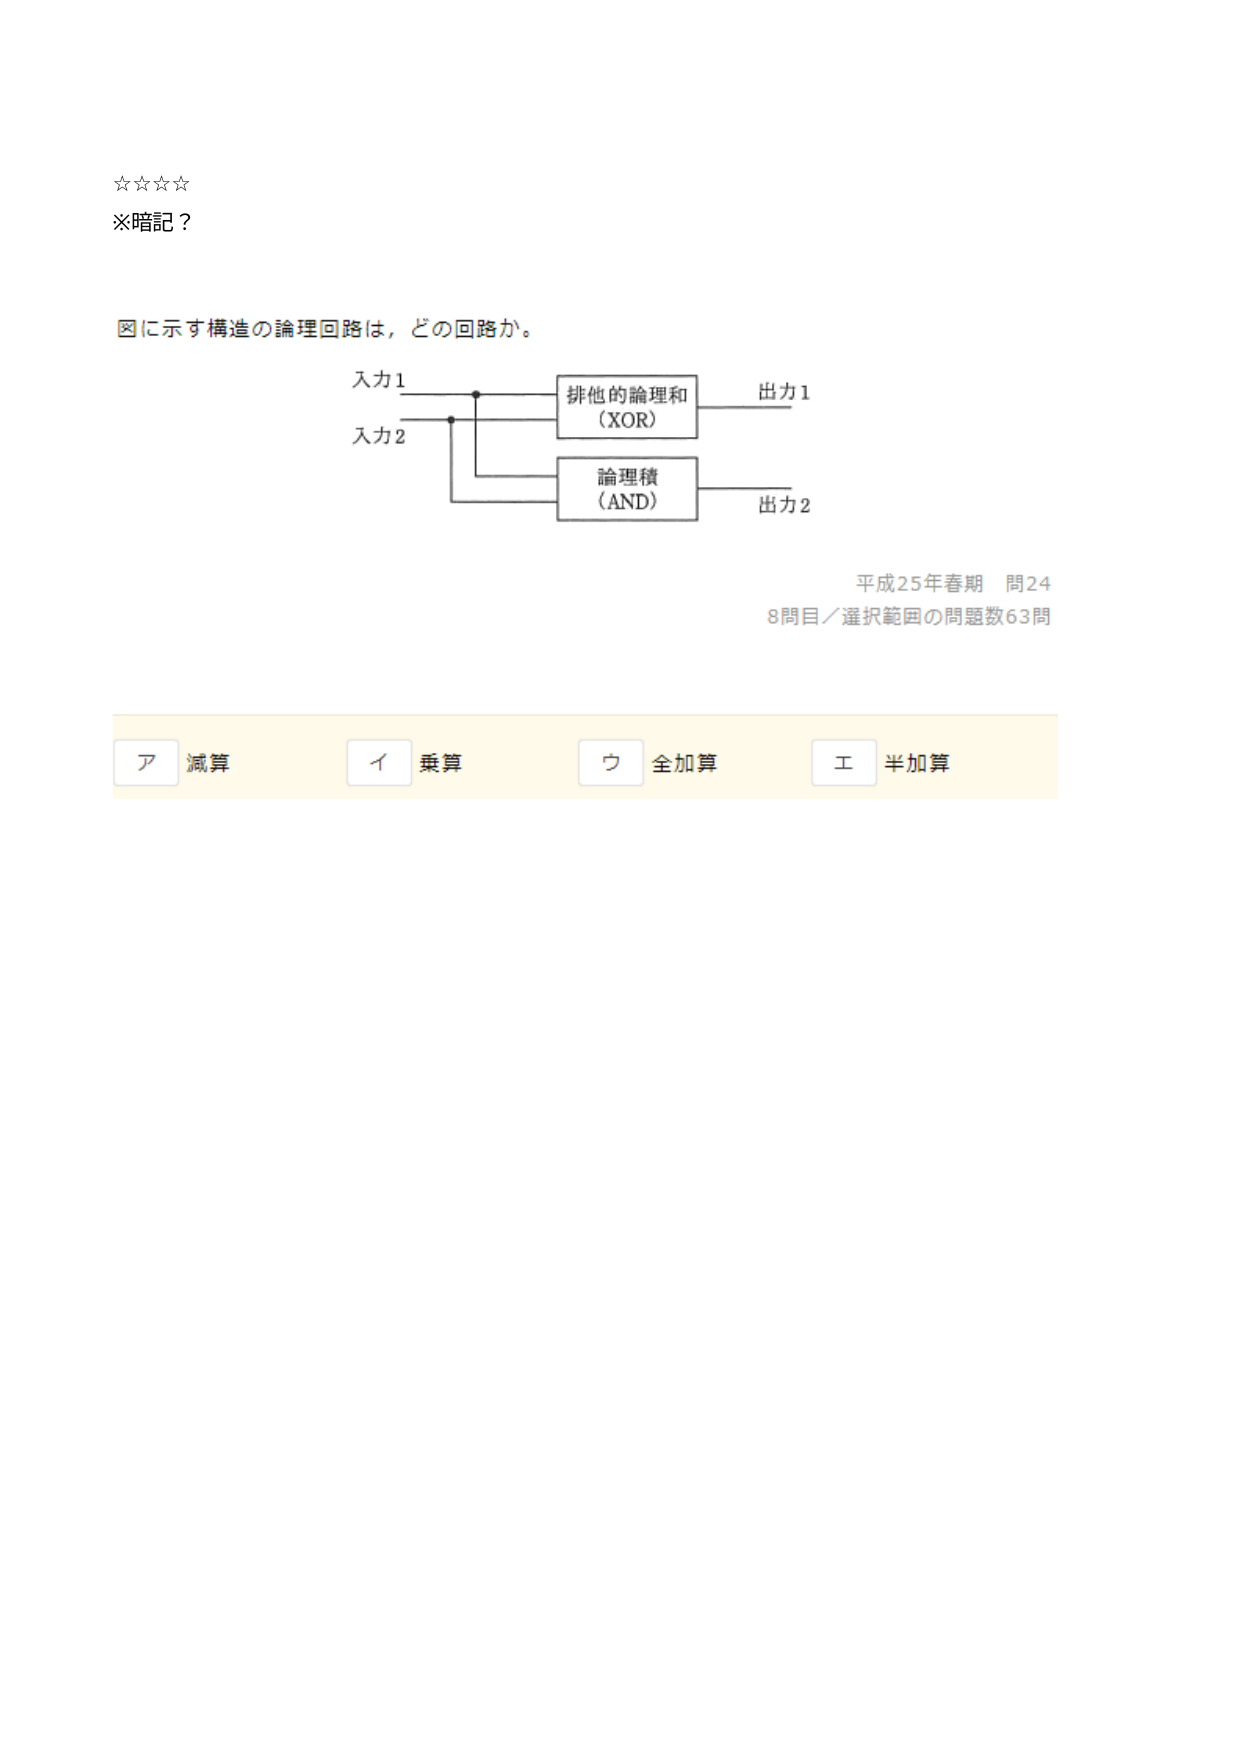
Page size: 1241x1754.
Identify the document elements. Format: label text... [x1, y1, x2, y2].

text ☆☆☆☆ [112, 164, 1128, 202]
picture [112, 314, 1058, 799]
text ※暗記？ [112, 202, 1128, 239]
